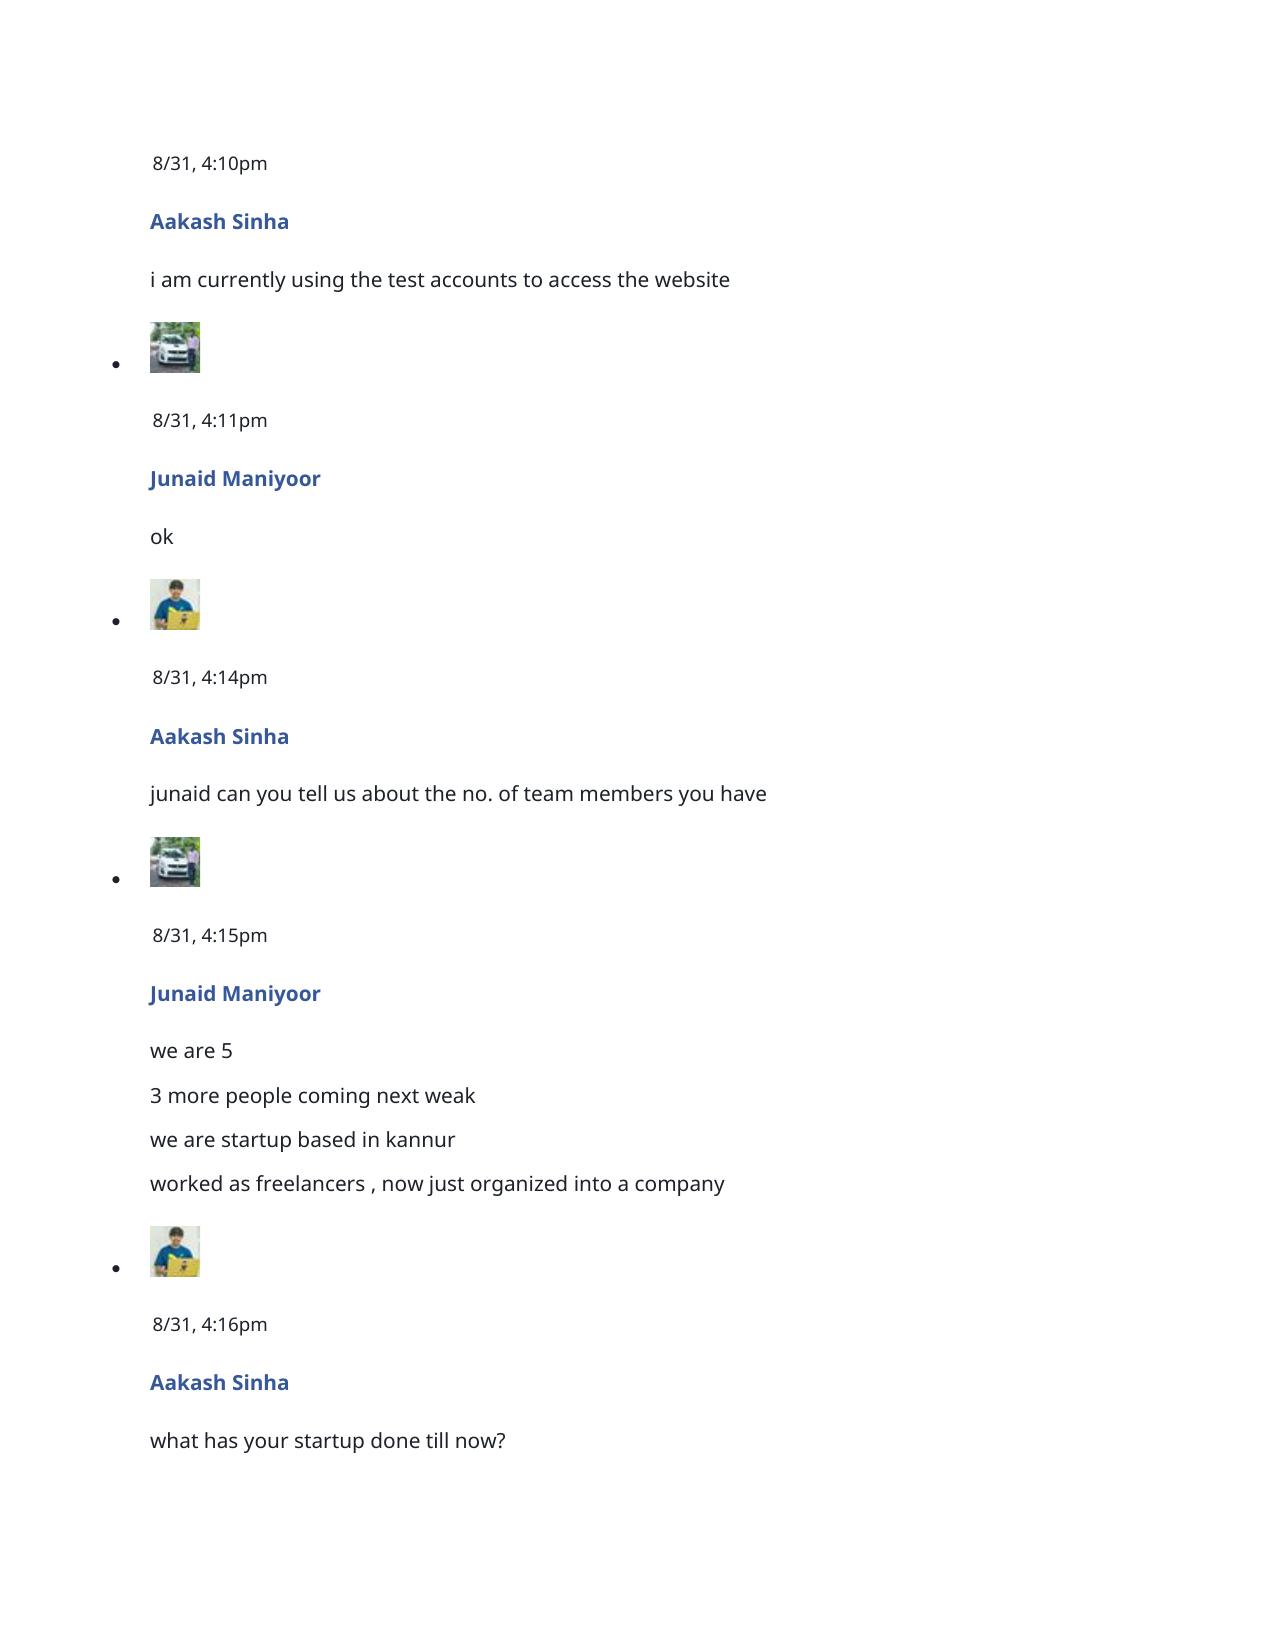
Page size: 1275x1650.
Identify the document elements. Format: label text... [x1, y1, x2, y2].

text Junaid Maniyoor [150, 979, 1125, 1007]
picture [150, 1226, 200, 1277]
text Aakash Sinha [150, 207, 1125, 236]
text Aakash Sinha [150, 722, 1125, 750]
text 8/31, 4:10pm [150, 150, 1125, 178]
picture [150, 579, 200, 630]
text we are 5 [150, 1037, 1125, 1065]
text worked as freelancers , now just organized into a company [150, 1169, 1125, 1197]
text 8/31, 4:11pm [150, 407, 1125, 435]
text ok [150, 522, 1125, 551]
text junaid can you tell us about the no. of team members you have [150, 779, 1125, 808]
text we are startup based in kannur [150, 1125, 1125, 1153]
text 8/31, 4:14pm [150, 664, 1125, 693]
text what has your startup done till now? [150, 1426, 1125, 1454]
text 8/31, 4:16pm [150, 1311, 1125, 1339]
text 3 more people coming next weak [150, 1081, 1125, 1109]
text i am currently using the test accounts to access the website [150, 265, 1125, 293]
text 8/31, 4:15pm [150, 922, 1125, 950]
picture [150, 322, 200, 373]
text Junaid Maniyoor [150, 464, 1125, 493]
text Aakash Sinha [150, 1368, 1125, 1397]
picture [150, 837, 200, 887]
